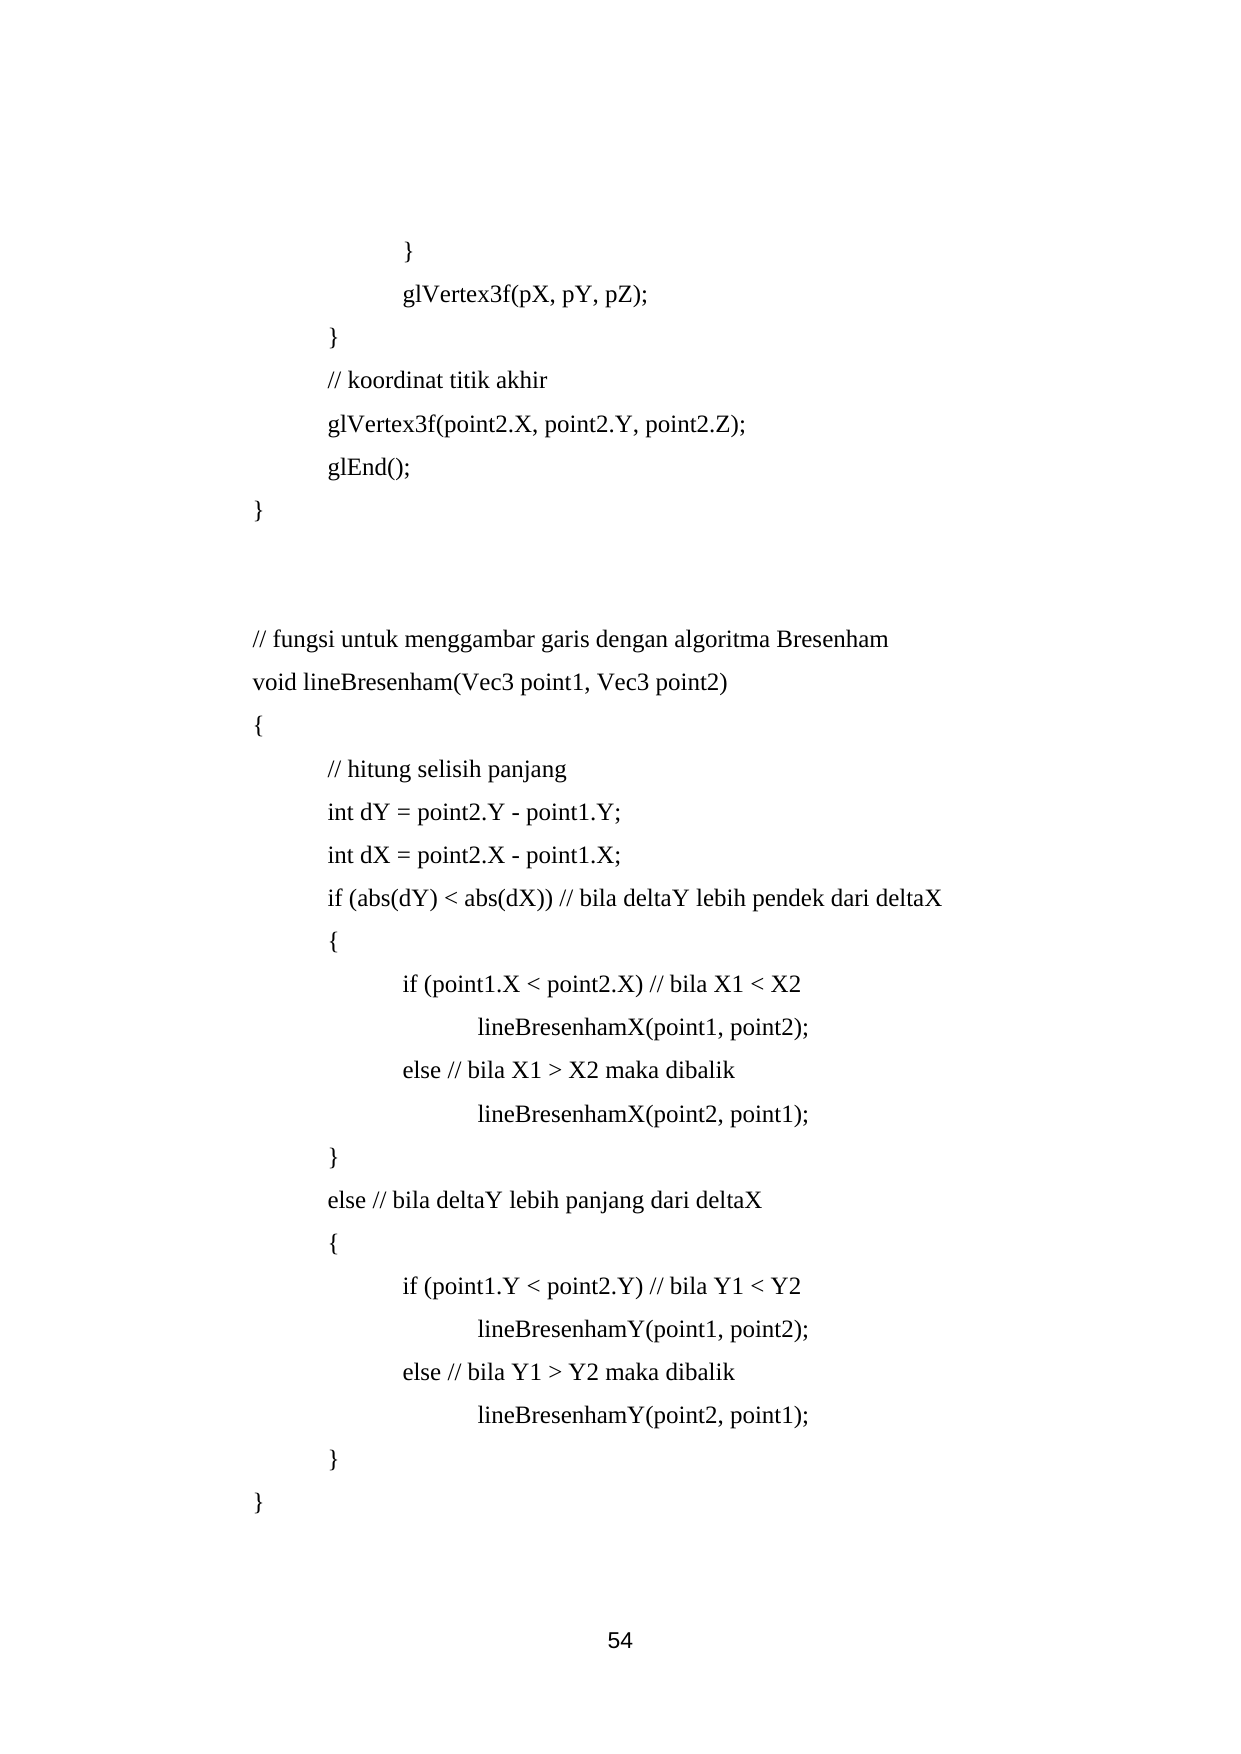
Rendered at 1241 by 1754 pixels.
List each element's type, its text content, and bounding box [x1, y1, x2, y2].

list glVertex3f(pX, pY, pZ); [252, 279, 1063, 308]
list int dX = point2.X - point1.X; [252, 840, 1063, 869]
list } [252, 1444, 1063, 1472]
list if (abs(dY) < abs(dX)) // bila deltaY lebih pendek dari deltaX [252, 883, 1063, 912]
list glVertex3f(point2.X, point2.Y, point2.Z); [252, 409, 1063, 437]
list { [252, 926, 1063, 955]
list if (point1.Y < point2.Y) // bila Y1 < Y2 [252, 1271, 1063, 1300]
list } [252, 236, 1063, 265]
list // fungsi untuk menggambar garis dengan algoritma Bresenham [252, 624, 1063, 653]
list { [252, 711, 1063, 739]
list // koordinat titik akhir [252, 366, 1063, 394]
list glEnd(); [252, 452, 1063, 481]
list { [252, 1228, 1063, 1257]
list lineBresenhamX(point1, point2); [252, 1012, 1063, 1041]
list int dY = point2.Y - point1.Y; [252, 797, 1063, 826]
list } [252, 322, 1063, 351]
list } [252, 1142, 1063, 1171]
list else // bila X1 > X2 maka dibalik [252, 1056, 1063, 1084]
list else // bila Y1 > Y2 maka dibalik [252, 1357, 1063, 1386]
list } [252, 1487, 1063, 1516]
list lineBresenhamY(point1, point2); [252, 1314, 1063, 1343]
list void lineBresenham(Vec3 point1, Vec3 point2) [252, 667, 1063, 696]
list else // bila deltaY lebih panjang dari deltaX [252, 1185, 1063, 1214]
list if (point1.X < point2.X) // bila X1 < X2 [252, 969, 1063, 998]
list lineBresenhamY(point2, point1); [252, 1401, 1063, 1429]
list lineBresenhamX(point2, point1); [252, 1099, 1063, 1127]
list } [252, 495, 1063, 524]
list // hitung selisih panjang [252, 754, 1063, 782]
